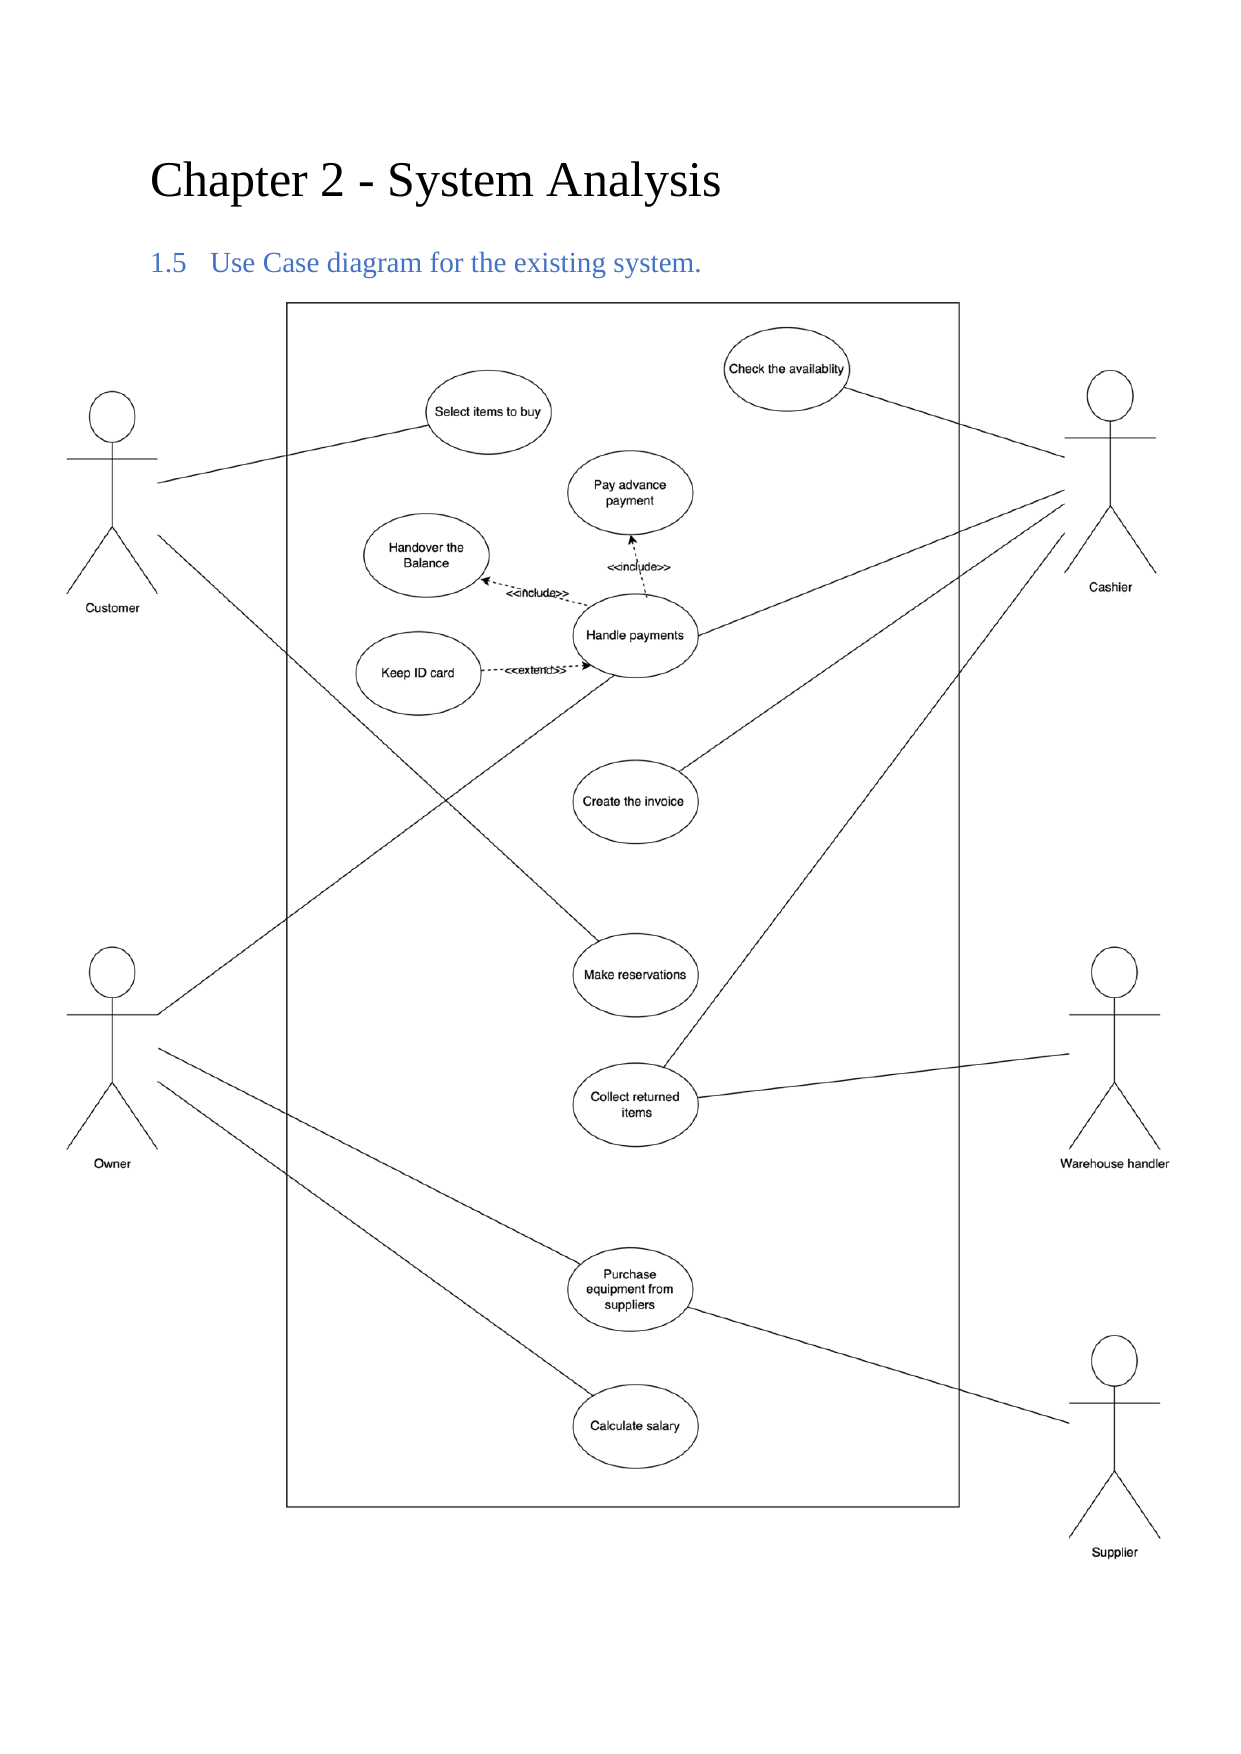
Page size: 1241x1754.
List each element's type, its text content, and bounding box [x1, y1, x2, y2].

subtitle Chapter 2 - System Analysis [150, 150, 1090, 207]
subtitle Use Case diagram for the existing system. [150, 245, 1090, 278]
picture [55, 292, 1180, 1571]
